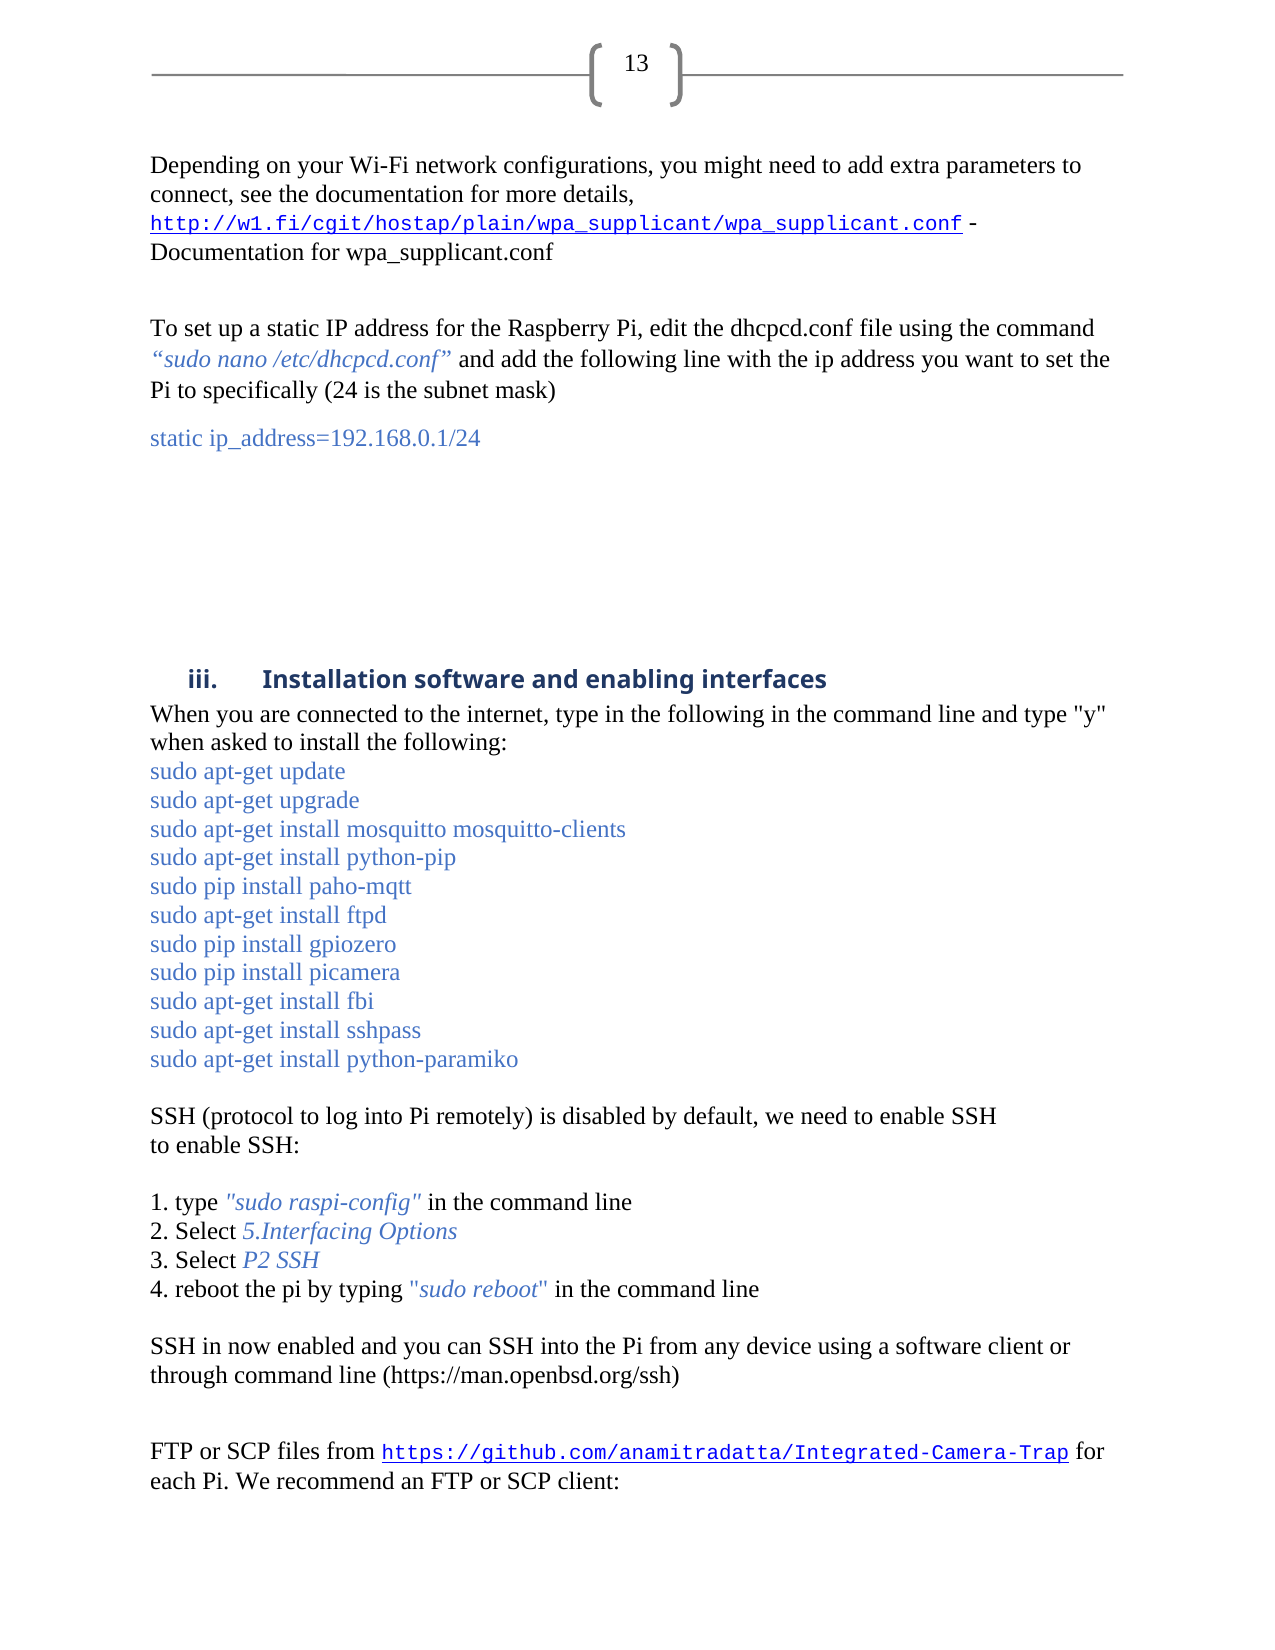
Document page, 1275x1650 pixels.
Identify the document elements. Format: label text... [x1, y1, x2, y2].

text SSH in now enabled and you can SSH into the Pi from any device using a software client or through command line (https://man.openbsd.org/ssh) [150, 1331, 1125, 1389]
text FTP or SCP files from https://github.com/anamitradatta/Integrated-Camera-Trap for each Pi. We recommend an FTP or SCP client: [150, 1436, 1125, 1495]
text sudo apt-get install mosquitto mosquitto-clients [150, 814, 1125, 842]
text http://w1.fi/cgit/hostap/plain/wpa_supplicant/wpa_supplicant.conf - Documentation for wpa_supplicant.conf [150, 207, 1125, 266]
text SSH (protocol to log into Pi remotely) is disabled by default, we need to enable SSH [150, 1101, 1125, 1130]
subtitle Installation software and enabling interfaces [187, 662, 1125, 696]
text sudo apt-get install python-pip [150, 842, 1125, 871]
text static ip_address=192.168.0.1/24 [150, 423, 1125, 452]
text sudo apt-get install python-paramiko [150, 1044, 1125, 1072]
text When you are connected to the internet, type in the following in the command line and type "y" when asked to install the following: [150, 699, 1125, 756]
text sudo apt-get install ftpd [150, 900, 1125, 929]
text 2. Select 5.Interfacing Options [150, 1216, 1125, 1245]
text sudo apt-get upgrade [150, 785, 1125, 814]
text Depending on your Wi-Fi network configurations, you might need to add extra parameters to connect, see the documentation for more details, [150, 150, 1125, 207]
text sudo pip install paho-mqtt [150, 871, 1125, 900]
text 3. Select P2 SSH [150, 1245, 1125, 1274]
text 4. reboot the pi by typing "sudo reboot" in the command line [150, 1274, 1125, 1302]
text To set up a static IP address for the Raspberry Pi, edit the dhcpcd.conf file using the command “sudo nano /etc/dhcpcd.conf” and add the following line with the ip address you want to set the Pi to specifically (24 is the subnet mask) [150, 313, 1125, 404]
text sudo apt-get update [150, 756, 1125, 785]
text sudo apt-get install sshpass [150, 1015, 1125, 1044]
text sudo apt-get install fbi [150, 986, 1125, 1015]
text 1. type "sudo raspi-config" in the command line [150, 1187, 1125, 1216]
text sudo pip install gpiozero [150, 929, 1125, 957]
text to enable SSH: [150, 1130, 1125, 1159]
text sudo pip install picamera [150, 957, 1125, 986]
